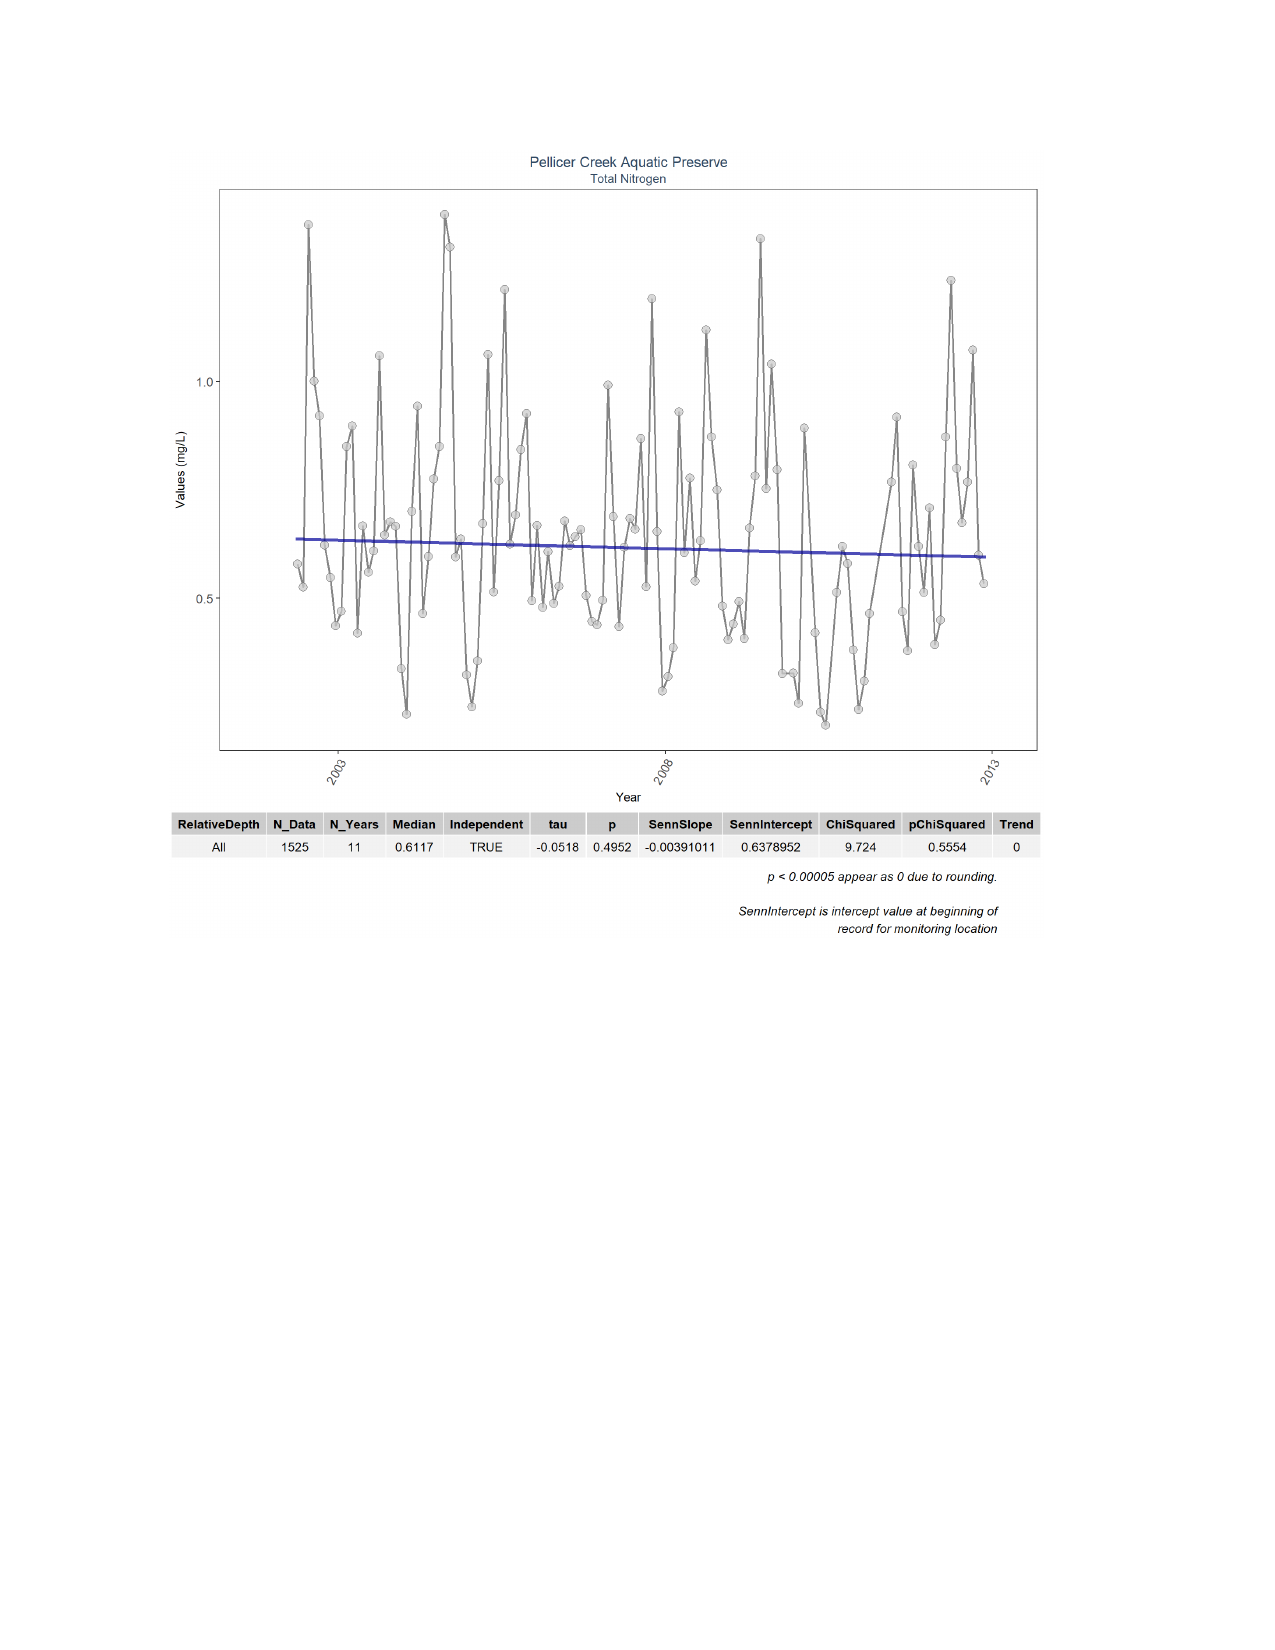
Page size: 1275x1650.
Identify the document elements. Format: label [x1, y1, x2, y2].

picture [168, 150, 1044, 938]
